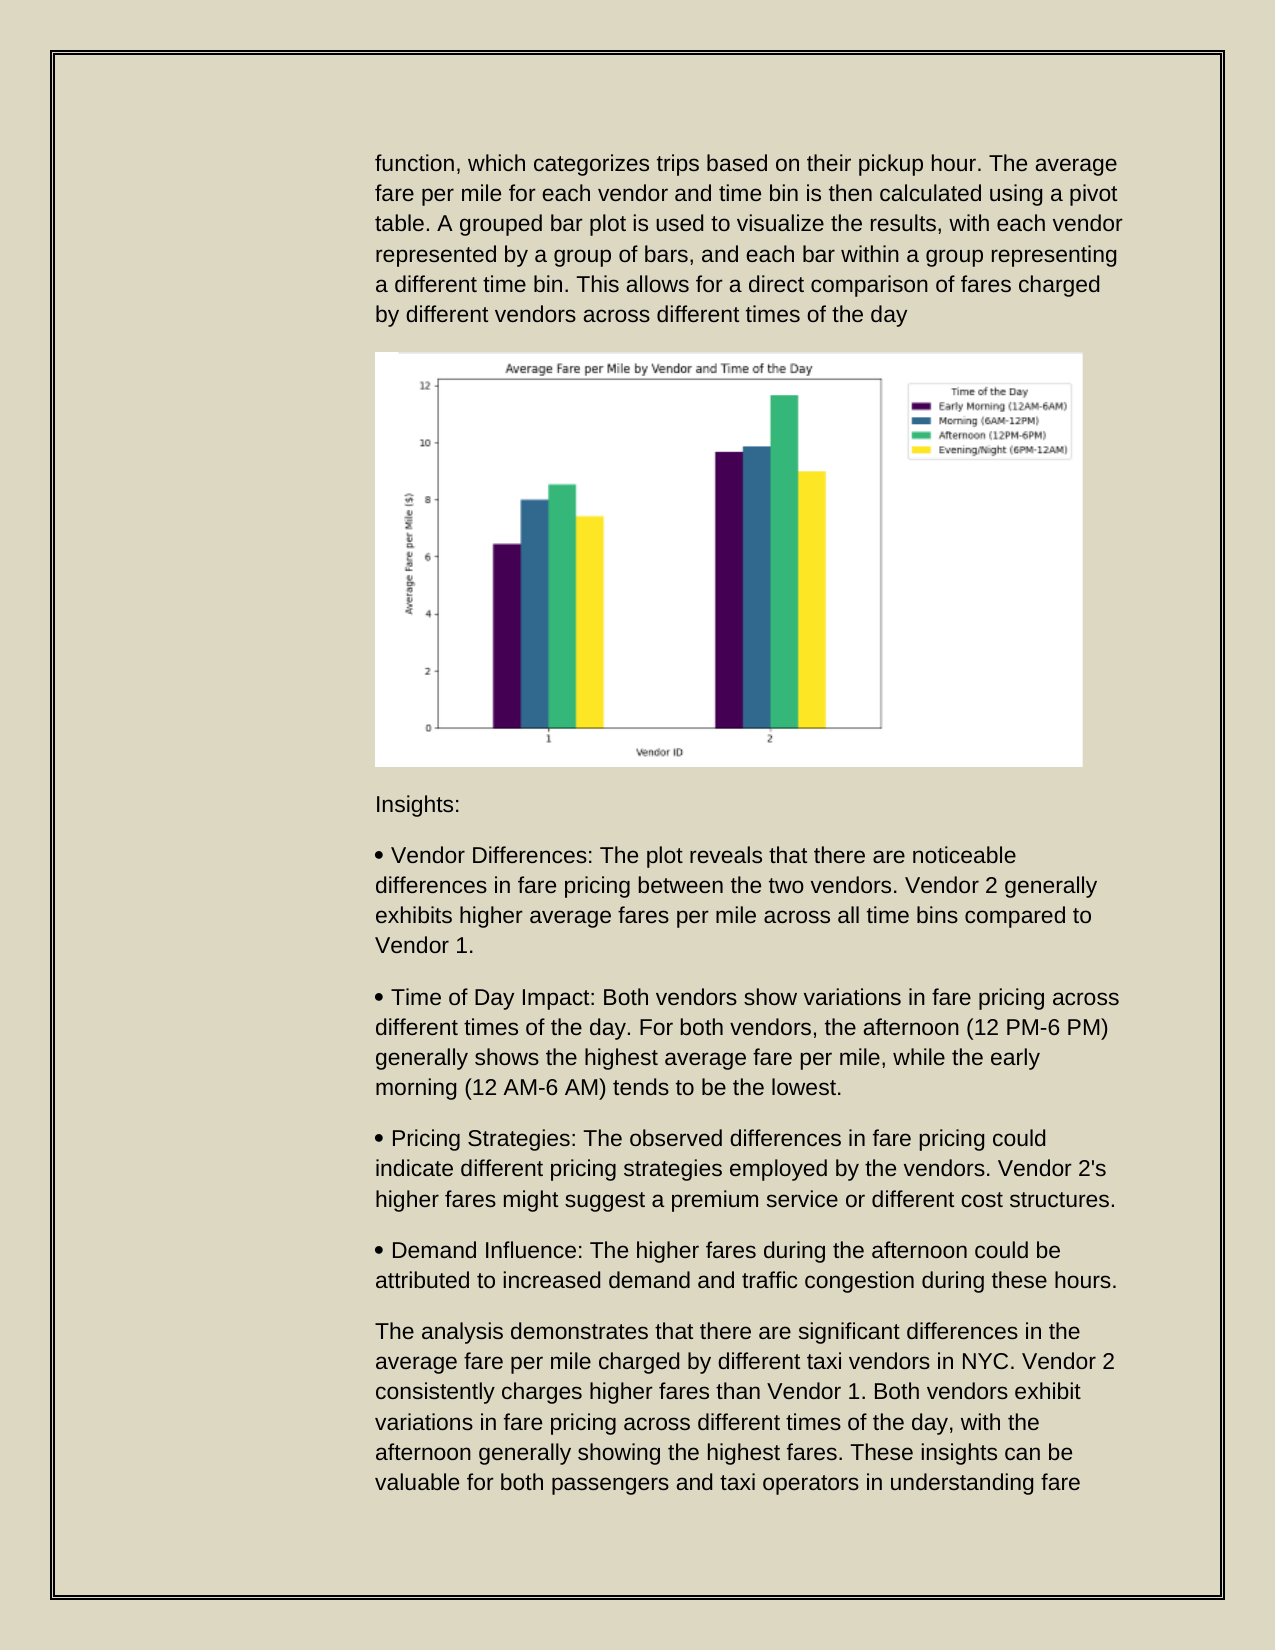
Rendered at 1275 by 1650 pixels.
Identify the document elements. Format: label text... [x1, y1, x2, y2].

text Pricing Strategies: The observed differences in fare pricing could indicate different pricing strategies employed by the vendors. Vendor 2's higher fares might suggest a premium service or different cost structures. [375, 1125, 1125, 1212]
text Demand Influence: The higher fares during the afternoon could be attributed to increased demand and traffic congestion during these hours. [375, 1237, 1125, 1293]
text Time of Day Impact: Both vendors show variations in fare pricing across different times of the day. For both vendors, the afternoon (12 PM-6 PM) generally shows the highest average fare per mile, while the early morning (12 AM-6 AM) tends to be the lowest. [375, 983, 1125, 1101]
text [375, 150, 1125, 327]
text Vendor Differences: The plot reveals that there are noticeable differences in fare pricing between the two vendors. Vendor 2 generally exhibits higher average fares per mile across all time bins compared to Vendor 1. [375, 842, 1125, 959]
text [375, 1318, 1125, 1495]
text Insights: [375, 791, 1125, 817]
picture [375, 352, 1083, 767]
